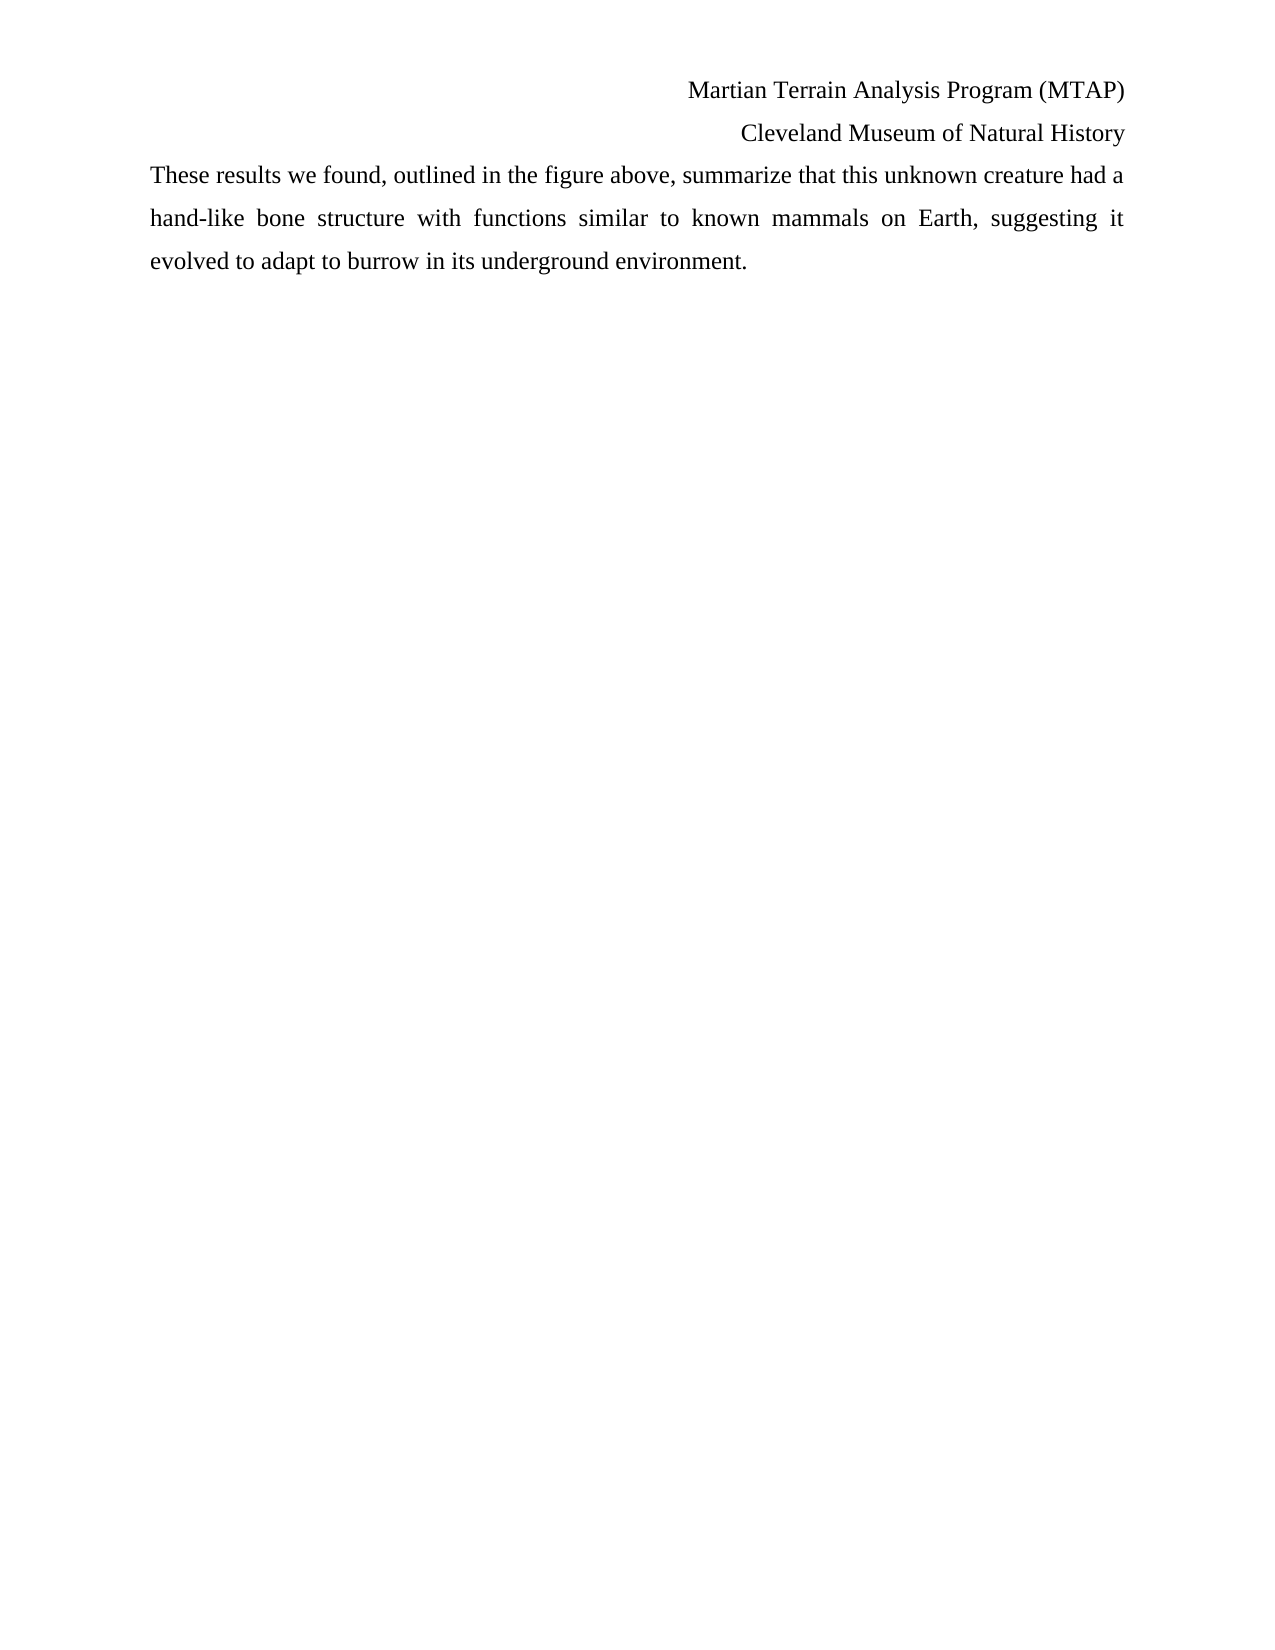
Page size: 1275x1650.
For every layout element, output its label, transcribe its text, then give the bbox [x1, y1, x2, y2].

text These results we found, outlined in the figure above, summarize that this unknown creature had a hand-like bone structure with functions similar to known mammals on Earth, suggesting it evolved to adapt to burrow in its underground environment. [150, 160, 1125, 275]
